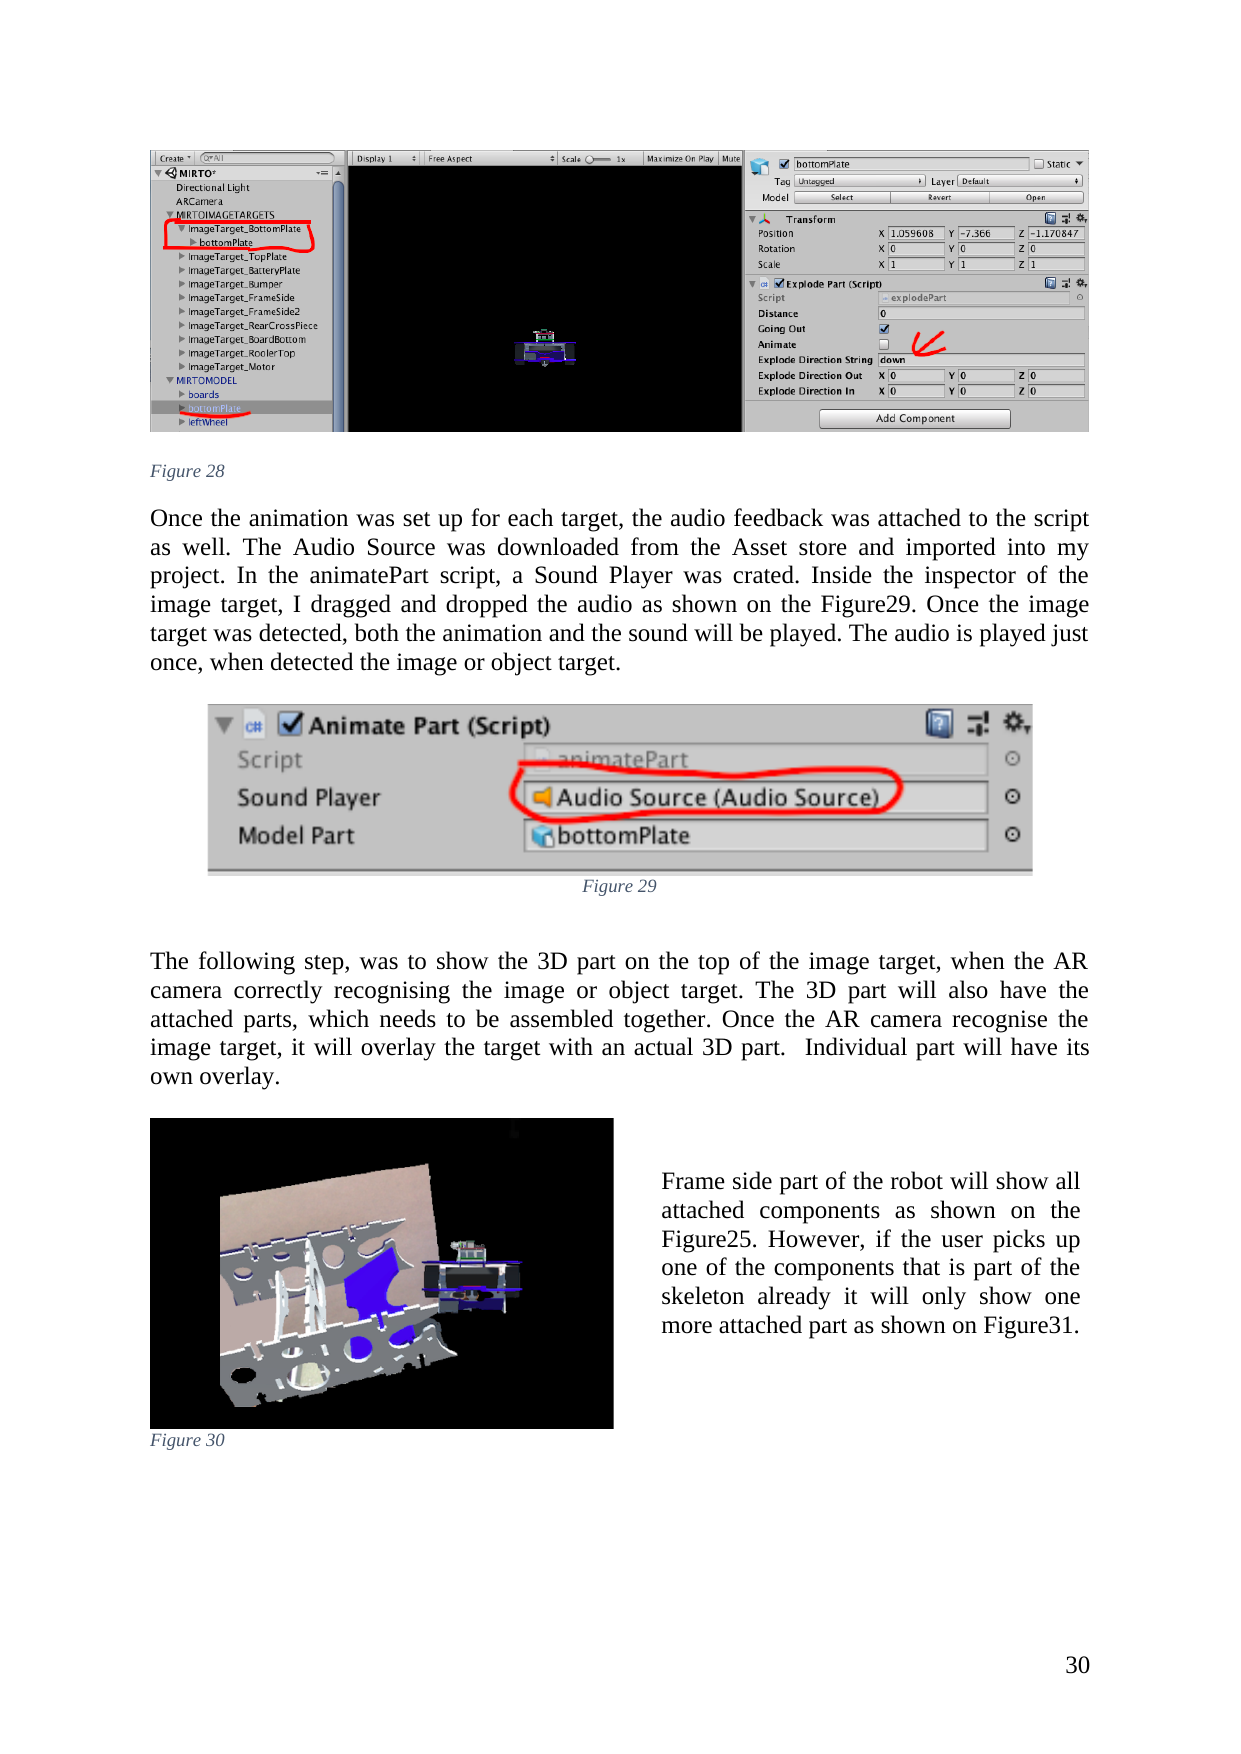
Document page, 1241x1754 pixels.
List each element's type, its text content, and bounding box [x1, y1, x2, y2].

picture [150, 150, 1089, 432]
text Once the animation was set up for each target, the audio feedback was attached to the script as well. The Audio Source was downloaded from the Asset store and imported into my project. In the animatePart script, a Sound Player was crated. Inside the inspector of the image target, I dragged and dropped the audio as shown on the Figure29. Once the image target was detected, both the animation and the sound will be played. The audio is played just once, when detected the image or object target. [150, 503, 1090, 675]
text The following step, was to show the 3D part on the top of the image target, when the AR camera correctly recognising the image or object target. The 3D part will also have the attached parts, which needs to be assembled together. Once the AR camera recognise the image target, it will overlay the target with an actual 3D part. Individual part will have its own overlay. [150, 946, 1090, 1090]
picture [150, 1118, 614, 1429]
picture [207, 704, 1033, 876]
